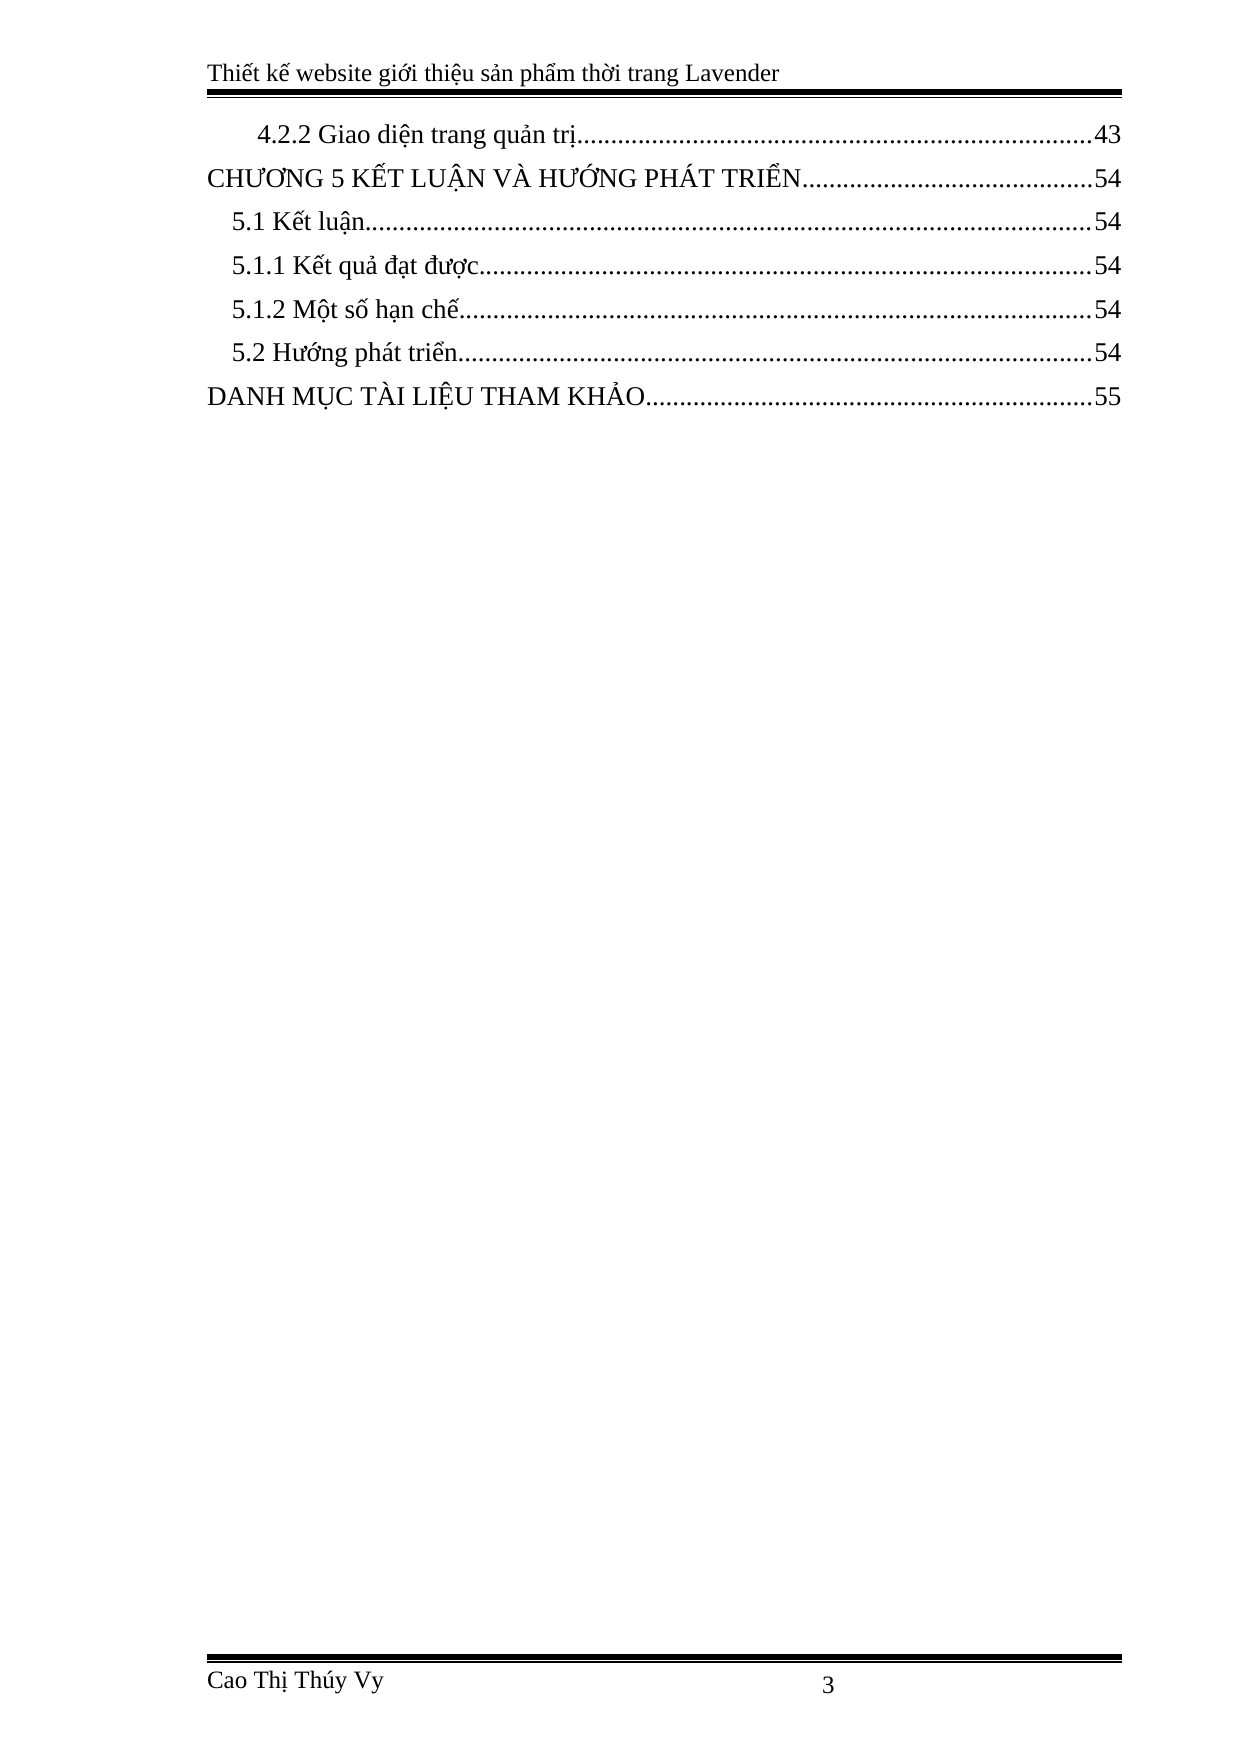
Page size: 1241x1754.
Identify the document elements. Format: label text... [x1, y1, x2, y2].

text 5.1.2 Một số hạn chế 54 [232, 293, 1122, 324]
text DANH MỤC TÀI LIỆU THAM KHẢO 55 [207, 380, 1122, 411]
text 5.1 Kết luận 54 [232, 205, 1122, 237]
text 5.1.1 Kết quả đạt được 54 [232, 249, 1122, 280]
text 4.2.2 Giao diện trang quản trị 43 [257, 118, 1122, 149]
text 5.2 Hướng phát triển 54 [232, 336, 1122, 367]
text CHƯƠNG 5 KẾT LUẬN VÀ HƯỚNG PHÁT TRIỂN 54 [207, 162, 1122, 193]
